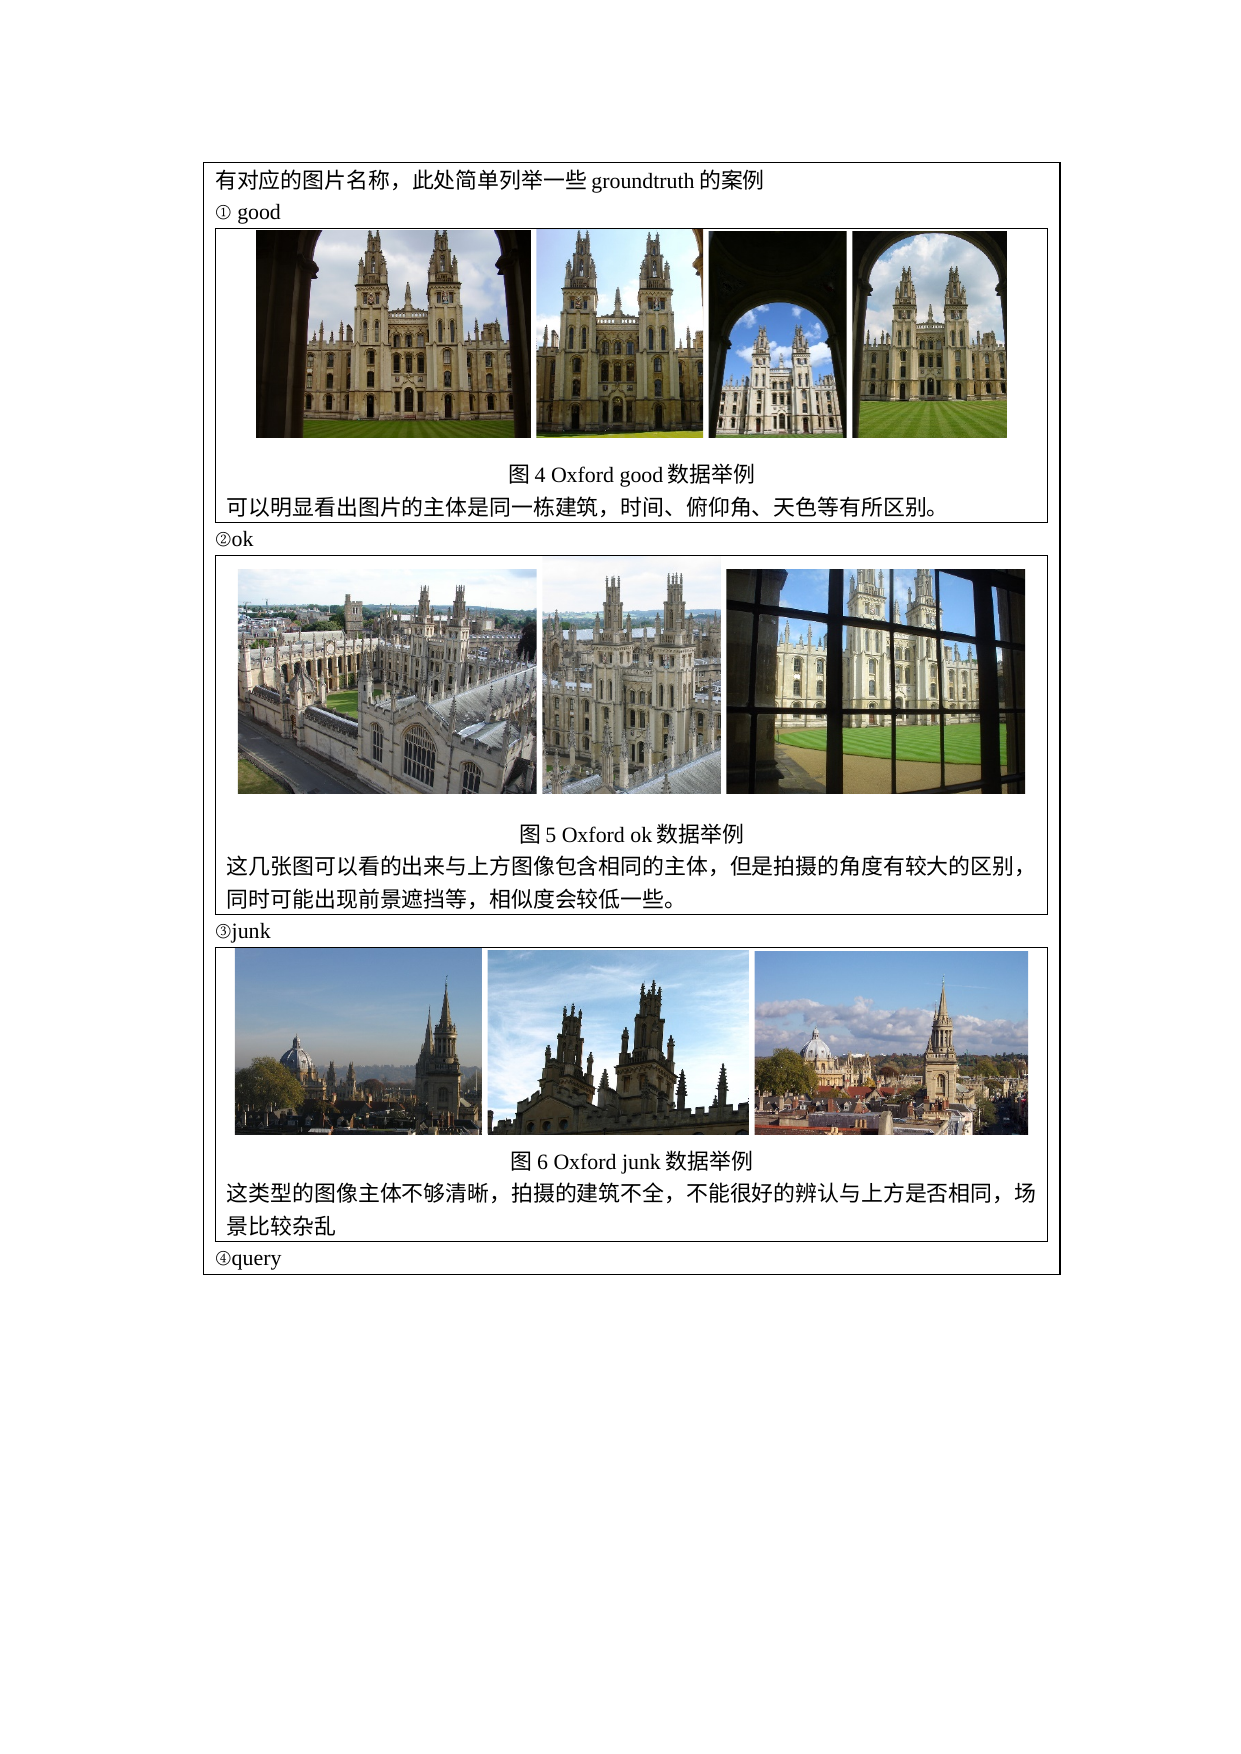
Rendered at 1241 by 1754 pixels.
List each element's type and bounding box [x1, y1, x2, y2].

table_cell [204, 163, 1059, 1274]
picture [256, 230, 531, 438]
picture [708, 231, 847, 438]
picture [237, 569, 537, 794]
picture [852, 231, 1007, 438]
picture [726, 569, 1026, 794]
picture [542, 556, 721, 794]
picture [487, 950, 749, 1135]
picture [536, 229, 704, 438]
picture [234, 948, 482, 1135]
picture [754, 951, 1029, 1135]
